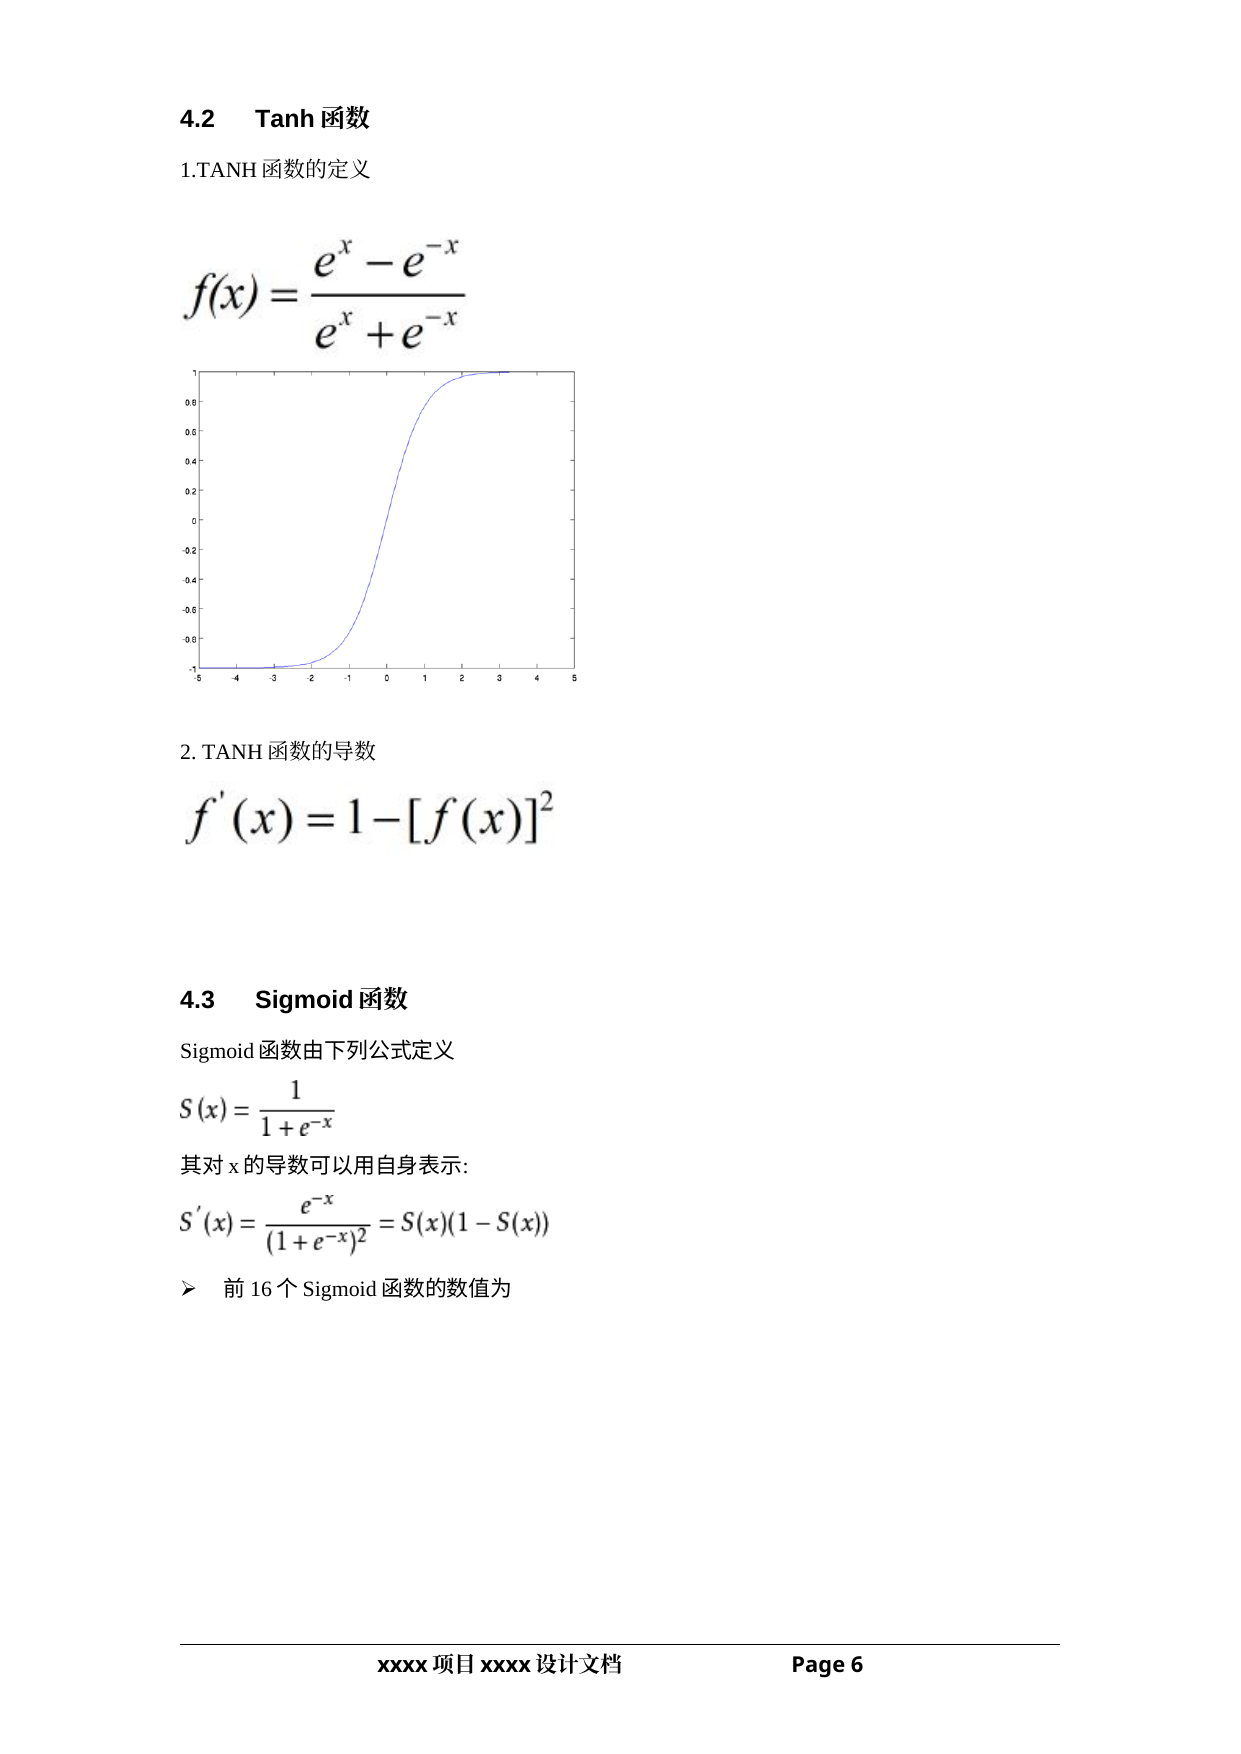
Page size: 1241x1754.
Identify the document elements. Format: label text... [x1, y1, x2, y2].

picture [180, 1080, 335, 1136]
picture [180, 369, 579, 684]
picture [180, 1195, 549, 1258]
text 1.TANH函数的定义 [180, 153, 1060, 184]
text 2. TANH函数的导数 [180, 734, 1060, 766]
picture [185, 781, 555, 854]
picture [180, 237, 468, 357]
subtitle Sigmoid函数 [180, 979, 1060, 1015]
subtitle Tanh函数 [180, 99, 1060, 135]
text 其对x的导数可以用自身表示: [180, 1148, 1060, 1180]
text Sigmoid函数由下列公式定义 [180, 1033, 1060, 1065]
list 前16个Sigmoid函数的数值为 [180, 1271, 1060, 1302]
